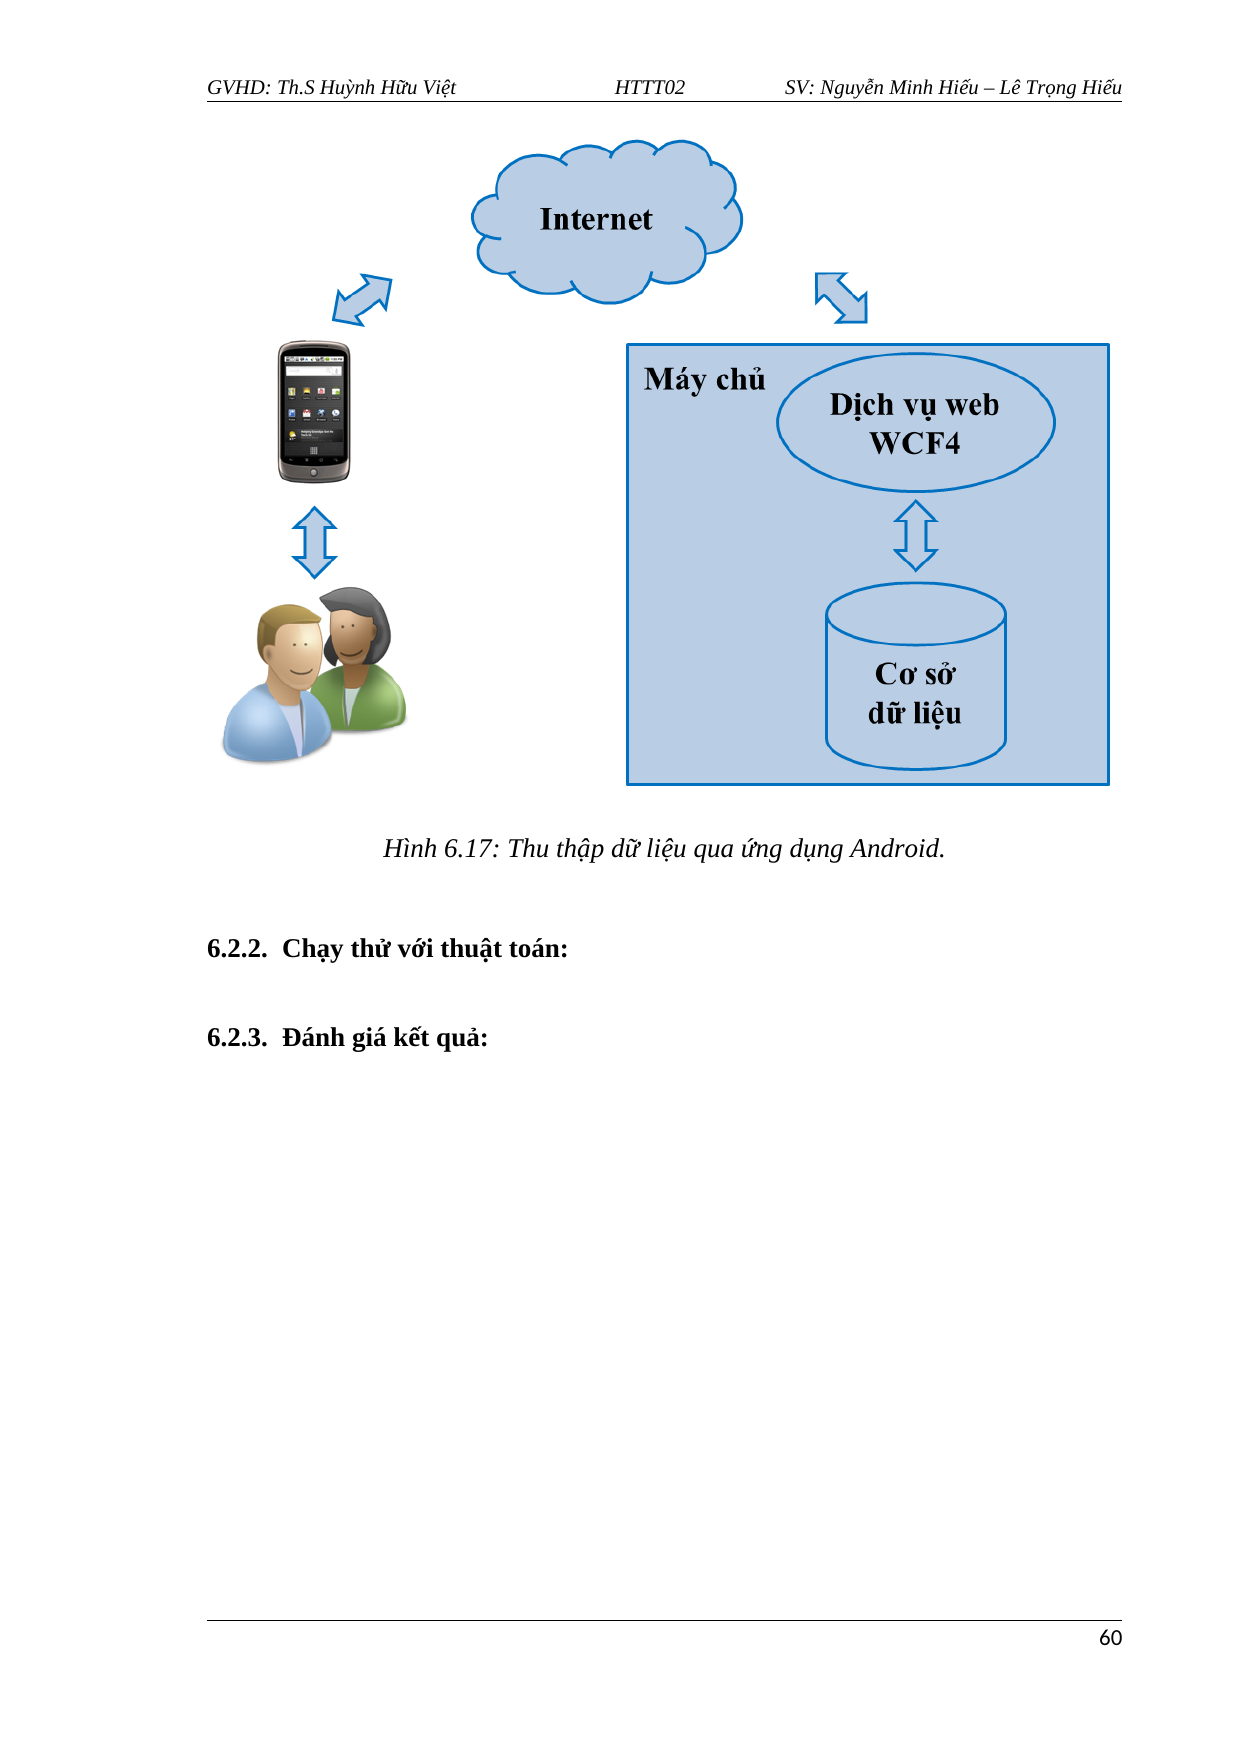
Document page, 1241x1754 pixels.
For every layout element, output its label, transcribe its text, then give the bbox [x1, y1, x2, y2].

subtitle Đánh giá kết quả: [207, 1021, 1122, 1052]
text Hình 6.17: Thu thập dữ liệu qua ứng dụng Android. [207, 832, 1122, 864]
picture [206, 130, 1123, 808]
subtitle Chạy thử với thuật toán: [207, 932, 1122, 963]
